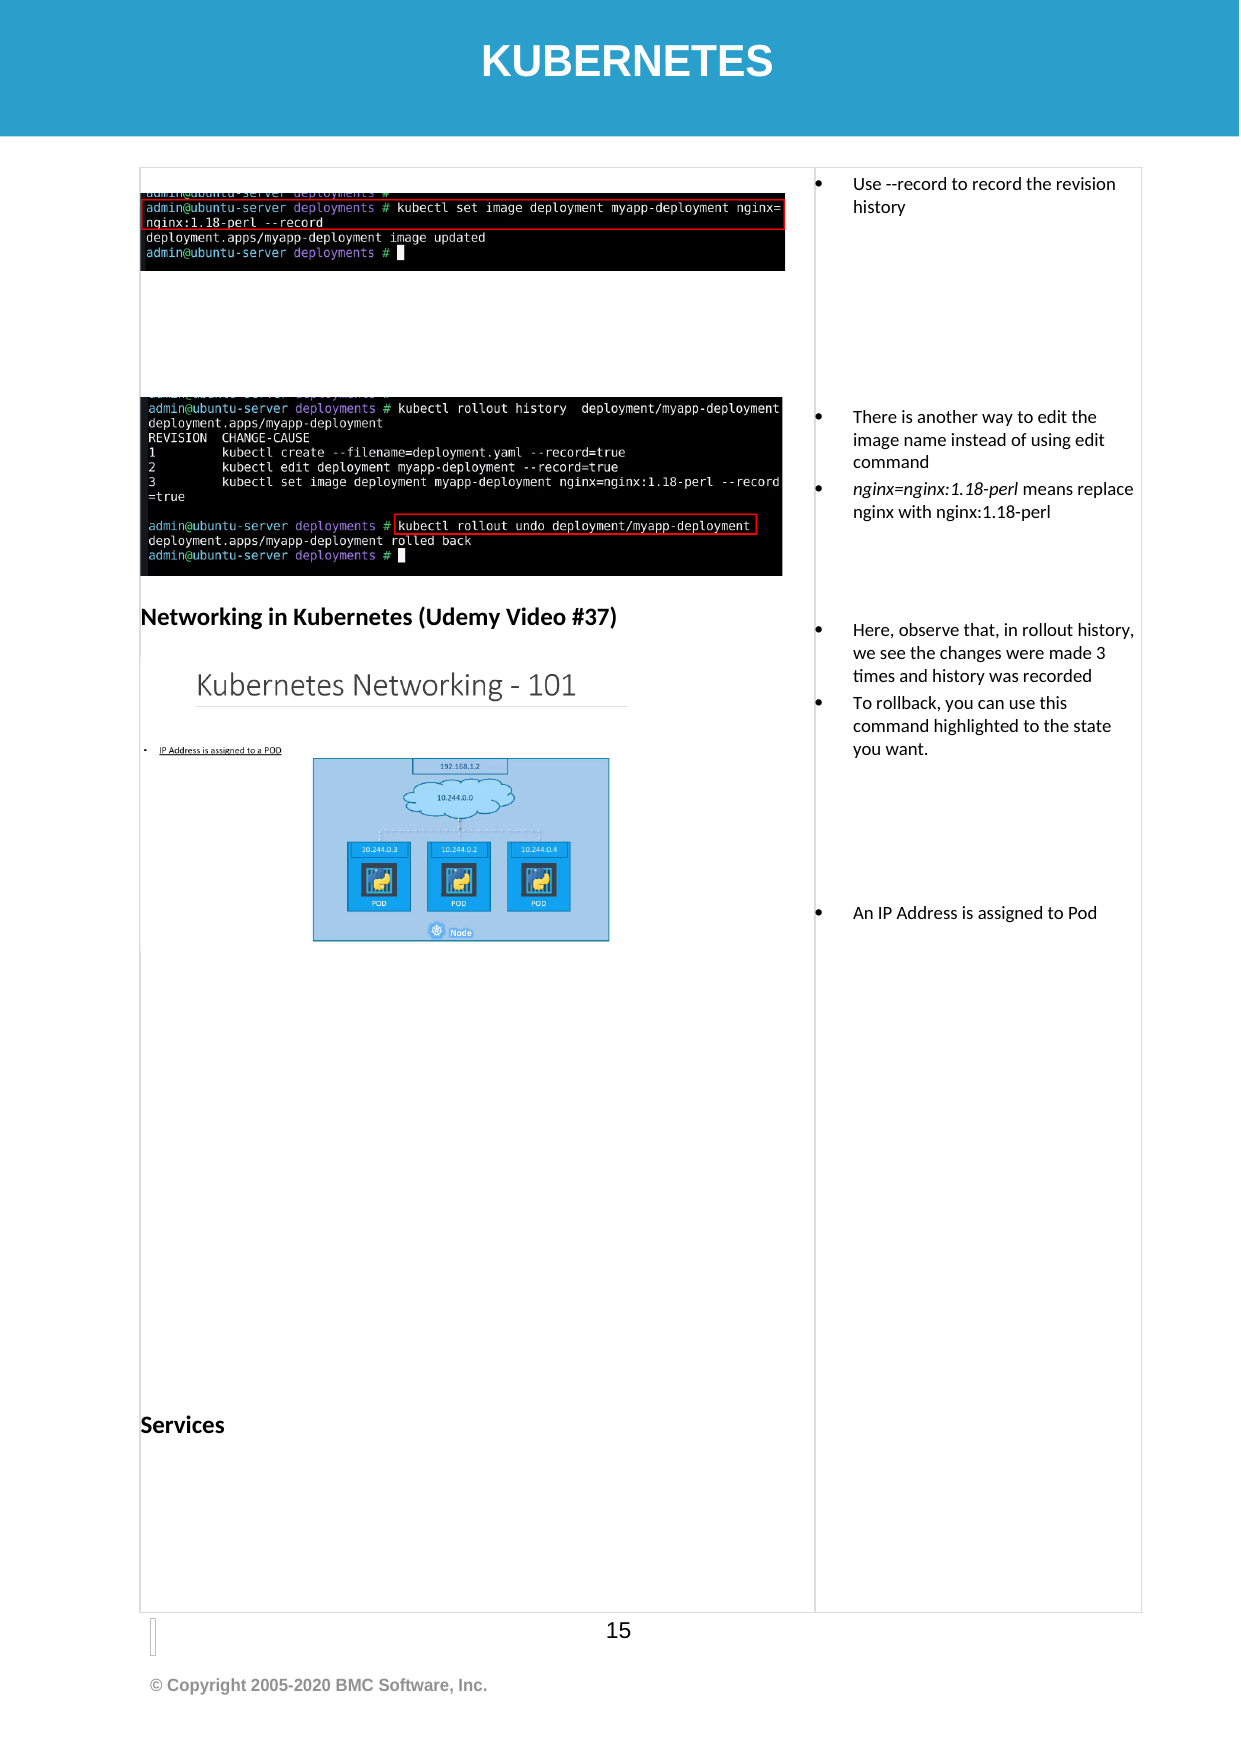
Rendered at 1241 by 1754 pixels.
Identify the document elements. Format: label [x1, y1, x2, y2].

table_header [141, 168, 814, 1612]
table_header [816, 168, 1141, 1612]
picture [140, 193, 786, 271]
picture [140, 657, 628, 951]
picture [140, 397, 783, 576]
